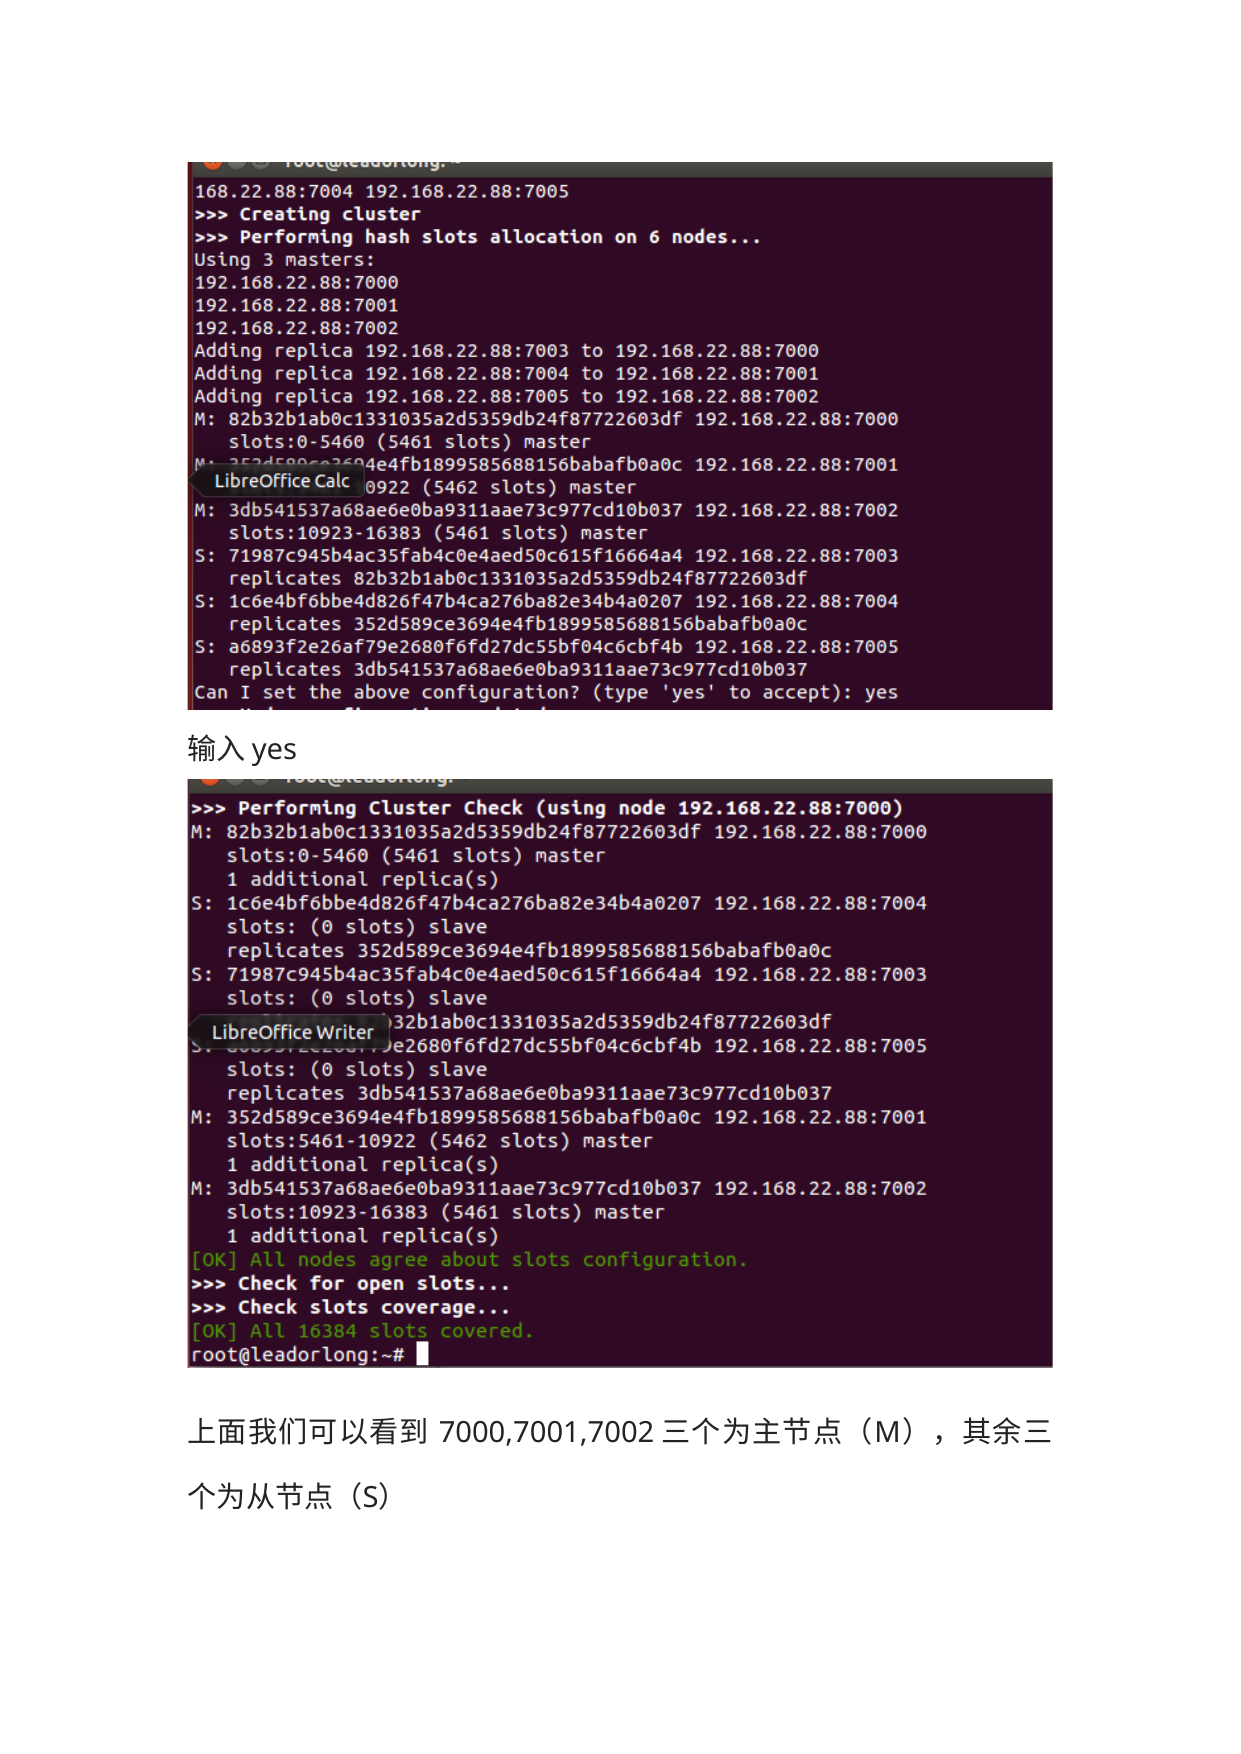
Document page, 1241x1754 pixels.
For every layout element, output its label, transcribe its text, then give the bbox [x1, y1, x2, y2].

text 上面我们可以看到 7000,7001,7002三个为主节点（M），其余三个为从节点（S） [187, 1397, 1053, 1527]
picture [187, 779, 1053, 1368]
text 输入yes [187, 714, 1053, 779]
picture [187, 162, 1053, 710]
